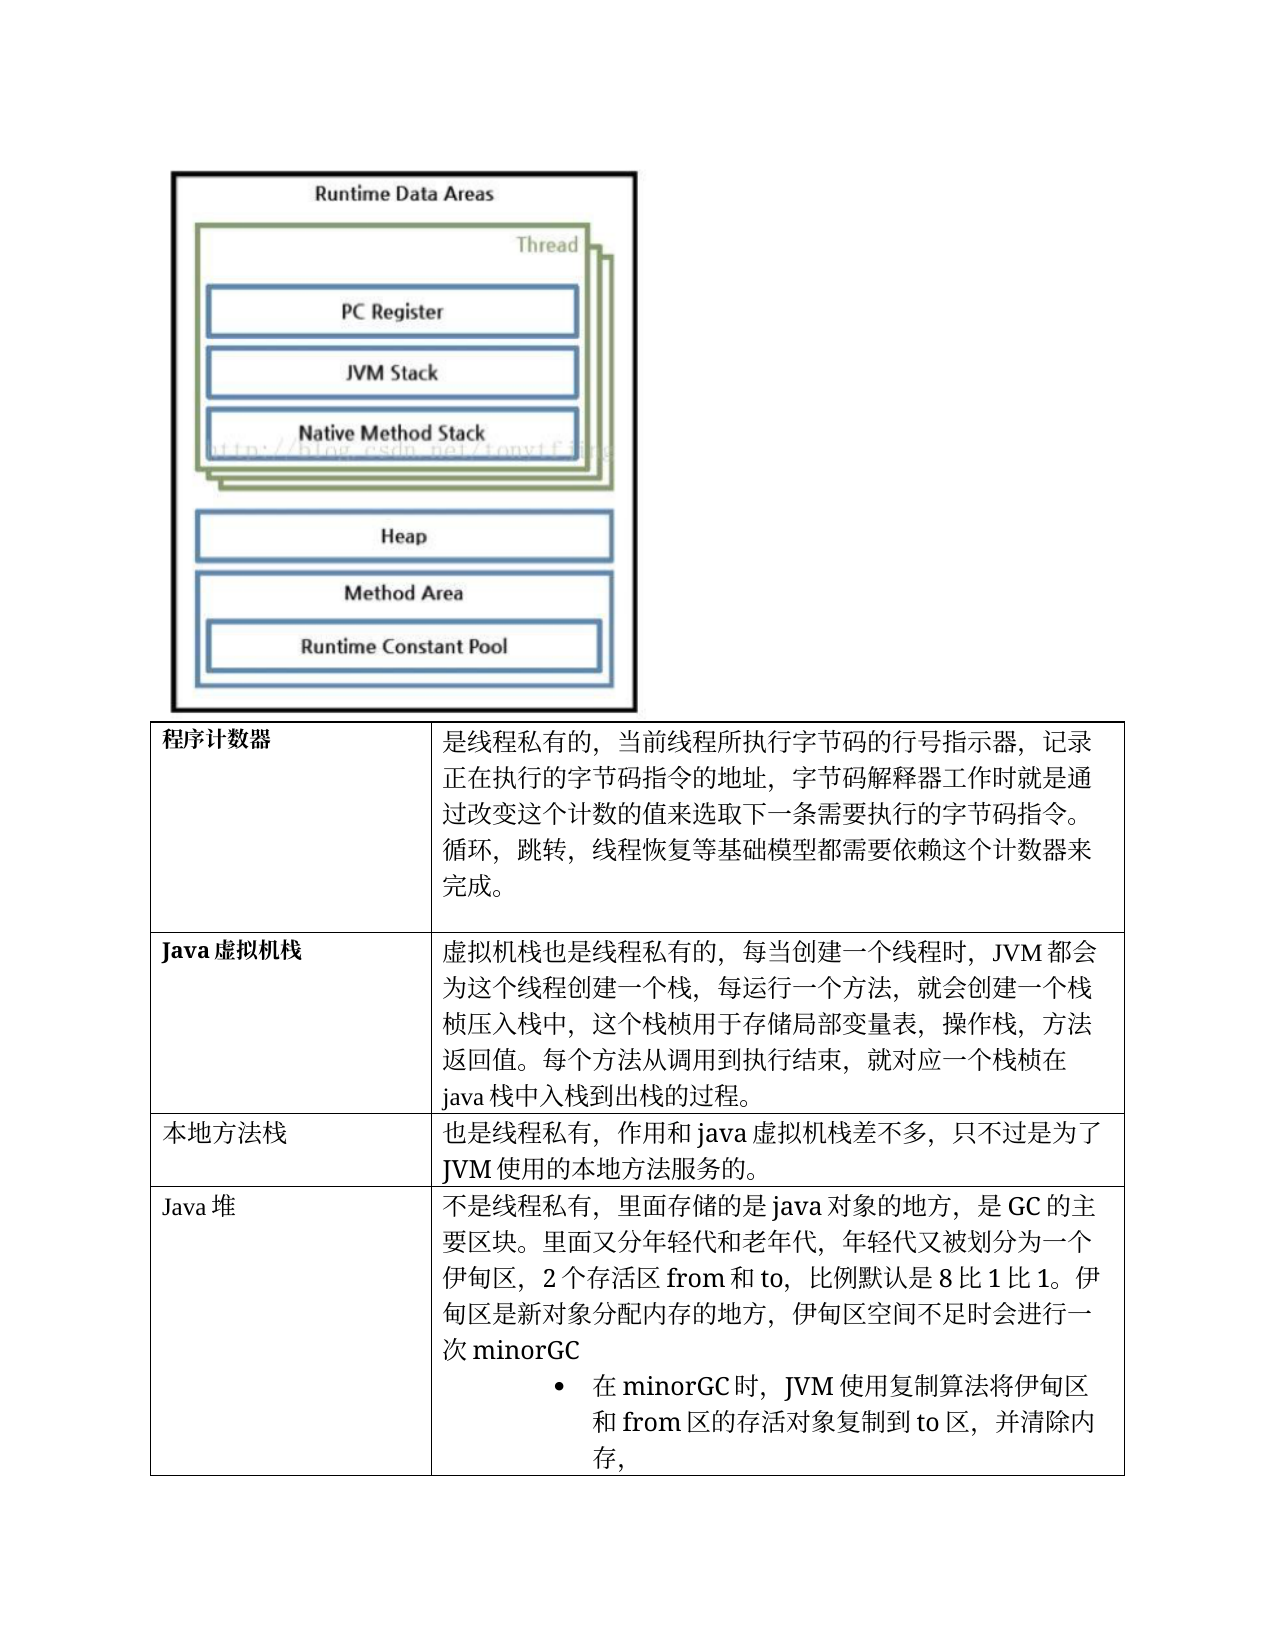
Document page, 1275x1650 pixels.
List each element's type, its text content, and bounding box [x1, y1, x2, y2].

table_cell 也是线程私有，作用和java虚拟机栈差不多，只不过是为了JVM使用的本地方法服务的。 [432, 1114, 1124, 1186]
table_header 是线程私有的，当前线程所执行字节码的行号指示器，记录正在执行的字节码指令的地址，字节码解释器工作时就是通过改变这个计数的值来选取下一条需要执行的字节码指令。循环，跳转，线程恢复等基础模型都需要依赖这个计数器来完成。 [432, 723, 1124, 932]
table_cell 虚拟机栈也是线程私有的，每当创建一个线程时，JVM都会为这个线程创建一个栈，每运行一个方法，就会创建一个栈桢压入栈中，这个栈桢用于存储局部变量表，操作栈，方法返回值。每个方法从调用到执行结束，就对应一个栈桢在java栈中入栈到出栈的过程。 [432, 933, 1124, 1113]
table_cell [432, 1187, 1124, 1475]
table_header 程序计数器 [151, 723, 431, 932]
table_cell Java堆 [151, 1187, 431, 1475]
table_cell 本地方法栈 [151, 1114, 431, 1186]
table_cell Java虚拟机栈 [151, 933, 431, 1113]
picture [150, 150, 647, 721]
